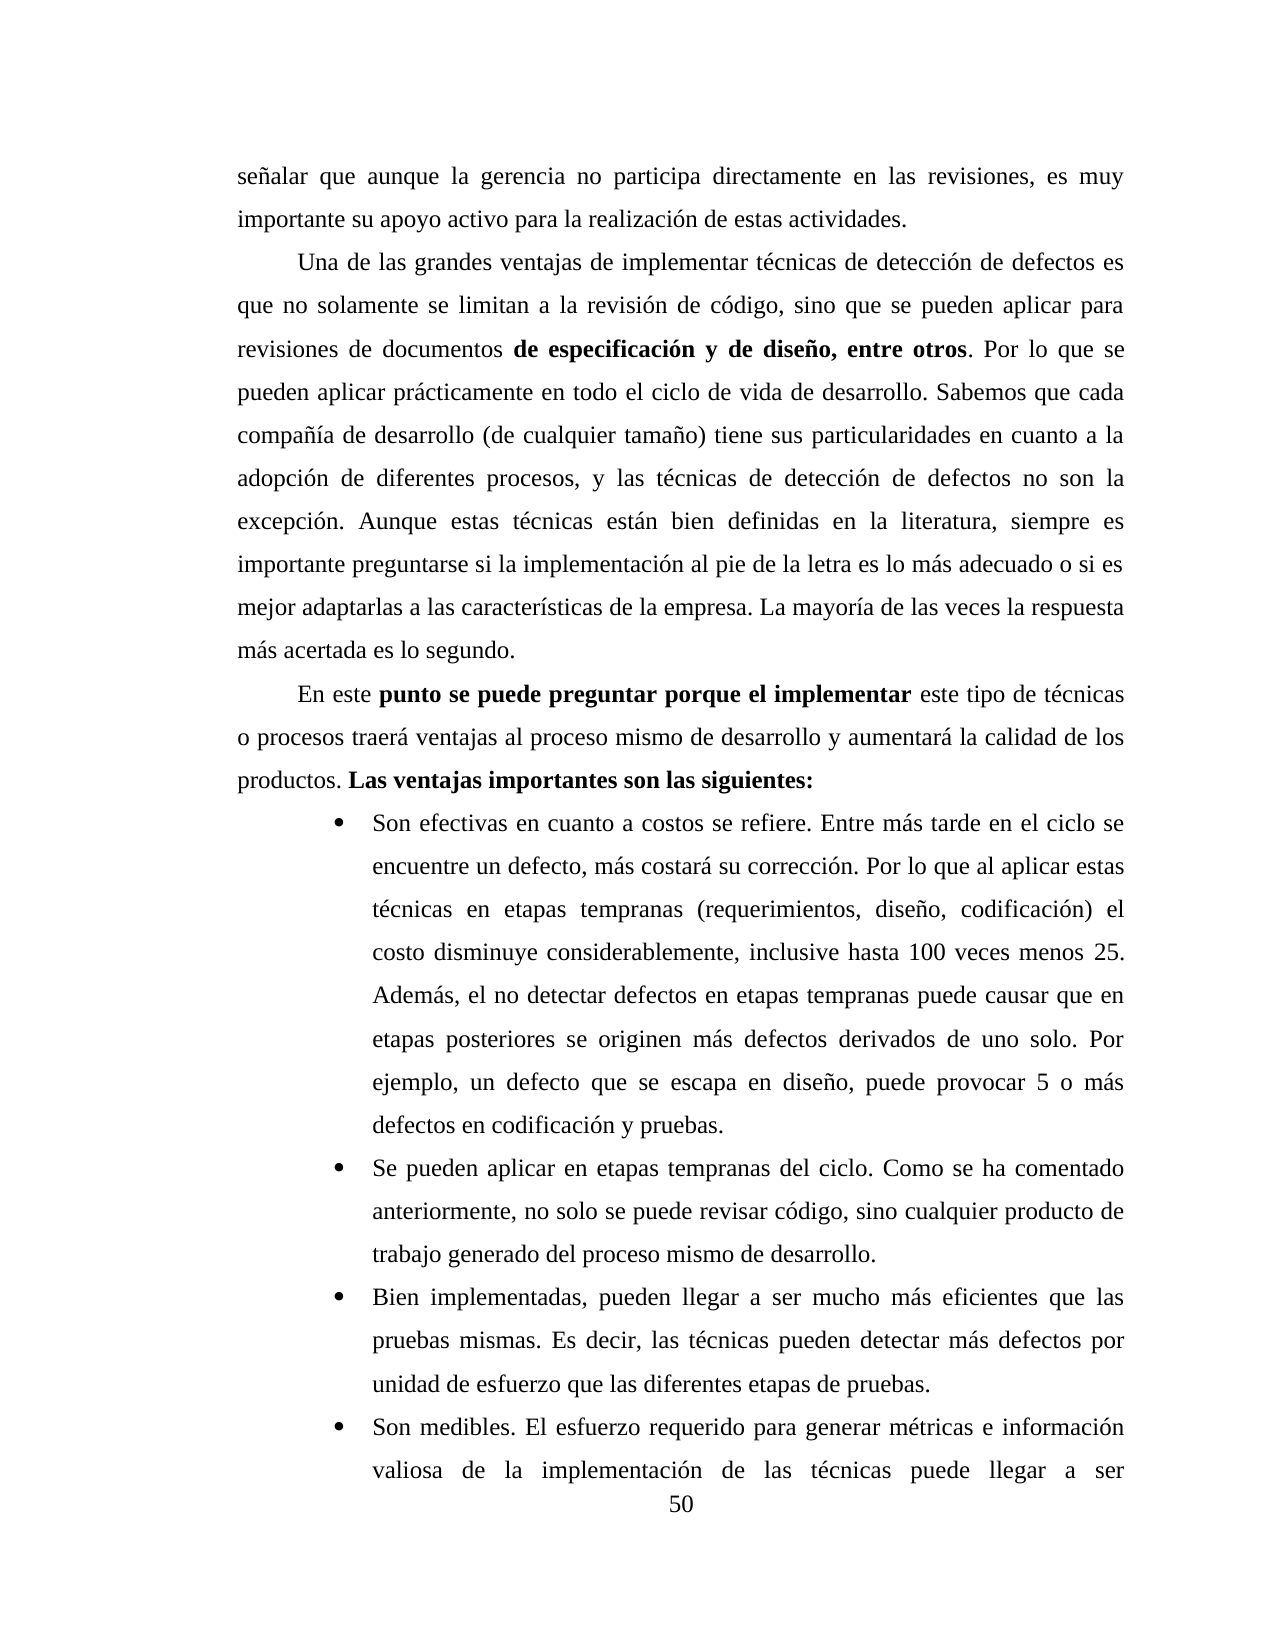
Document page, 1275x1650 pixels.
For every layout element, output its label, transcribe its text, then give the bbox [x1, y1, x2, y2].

list Bien implementadas, pueden llegar a ser mucho más eficientes que las pruebas mismas. Es decir, las técnicas pueden detectar más defectos por unidad de esfuerzo que las diferentes etapas de pruebas. [334, 1282, 1125, 1397]
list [334, 1412, 1125, 1484]
list Se pueden aplicar en etapas tempranas del ciclo. Como se ha comentado anteriormente, no solo se puede revisar código, sino cualquier producto de trabajo generado del proceso mismo de desarrollo. [334, 1153, 1125, 1268]
text En este punto se puede preguntar porque el implementar este tipo de técnicas o procesos traerá ventajas al proceso mismo de desarrollo y aumentará la calidad de los productos. Las ventajas importantes son las siguientes: [237, 679, 1125, 794]
text señalar que aunque la gerencia no participa directamente en las revisiones, es muy importante su apoyo activo para la realización de estas actividades. [237, 161, 1125, 233]
text Una de las grandes ventajas de implementar técnicas de detección de defectos es que no solamente se limitan a la revisión de código, sino que se pueden aplicar para revisiones de documentos de especificación y de diseño, entre otros. Por lo que se pueden aplicar prácticamente en todo el ciclo de vida de desarrollo. Sabemos que cada compañía de desarrollo (de cualquier tamaño) tiene sus particularidades en cuanto a la adopción de diferentes procesos, y las técnicas de detección de defectos no son la excepción. Aunque estas técnicas están bien definidas en la literatura, siempre es importante preguntarse si la implementación al pie de la letra es lo más adecuado o si es mejor adaptarlas a las características de la empresa. La mayoría de las veces la respuesta más acertada es lo segundo. [237, 247, 1125, 664]
list Son efectivas en cuanto a costos se refiere. Entre más tarde en el ciclo se encuentre un defecto, más costará su corrección. Por lo que al aplicar estas técnicas en etapas tempranas (requerimientos, diseño, codificación) el costo disminuye considerablemente, inclusive hasta 100 veces menos . Además, el no detectar defectos en etapas tempranas puede causar que en etapas posteriores se originen más defectos derivados de uno solo. Por ejemplo, un defecto que se escapa en diseño, puede provocar 5 o más defectos en codificación y pruebas. [334, 808, 1125, 1139]
